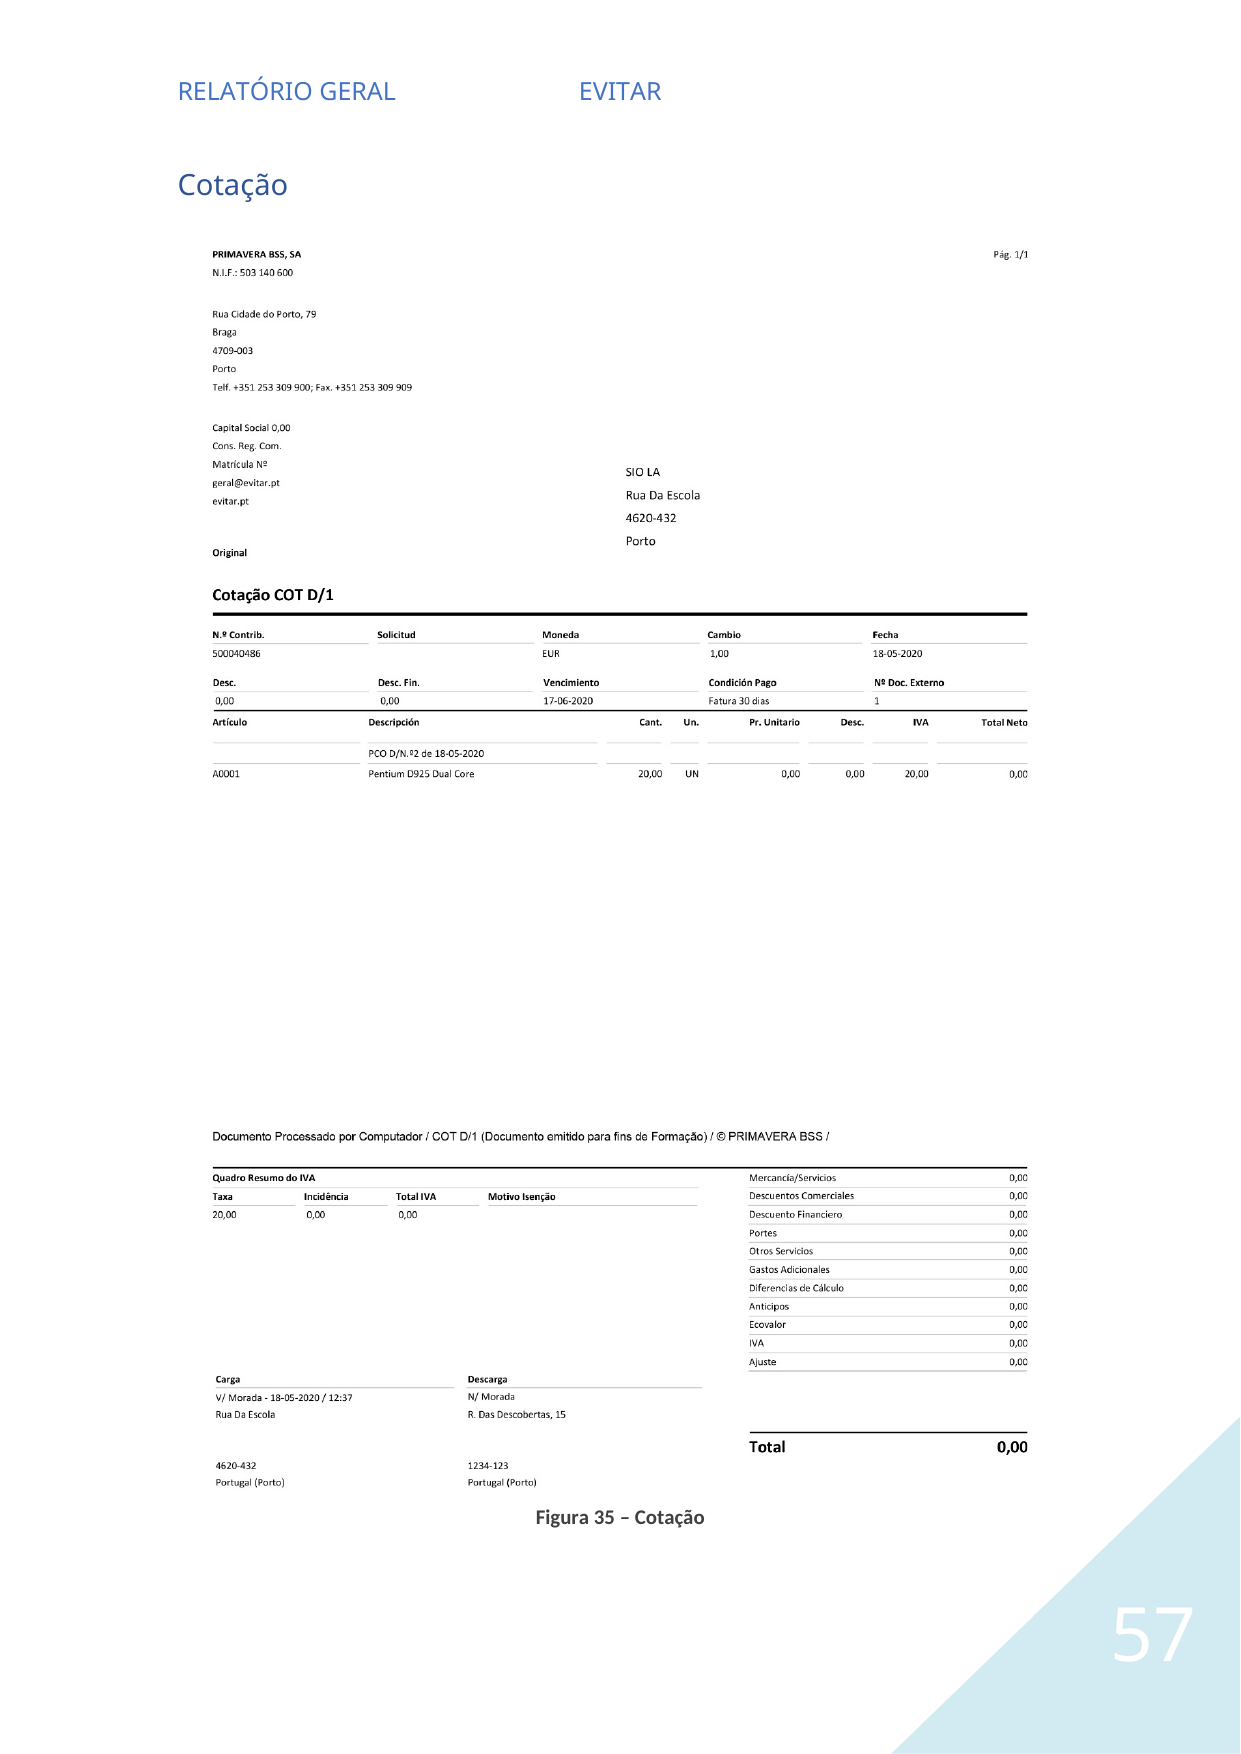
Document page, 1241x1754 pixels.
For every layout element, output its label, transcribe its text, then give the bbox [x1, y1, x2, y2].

subtitle Cotação [177, 164, 1063, 204]
text Figura 35 – Cotação [177, 1504, 1063, 1530]
picture [212, 245, 1028, 1490]
